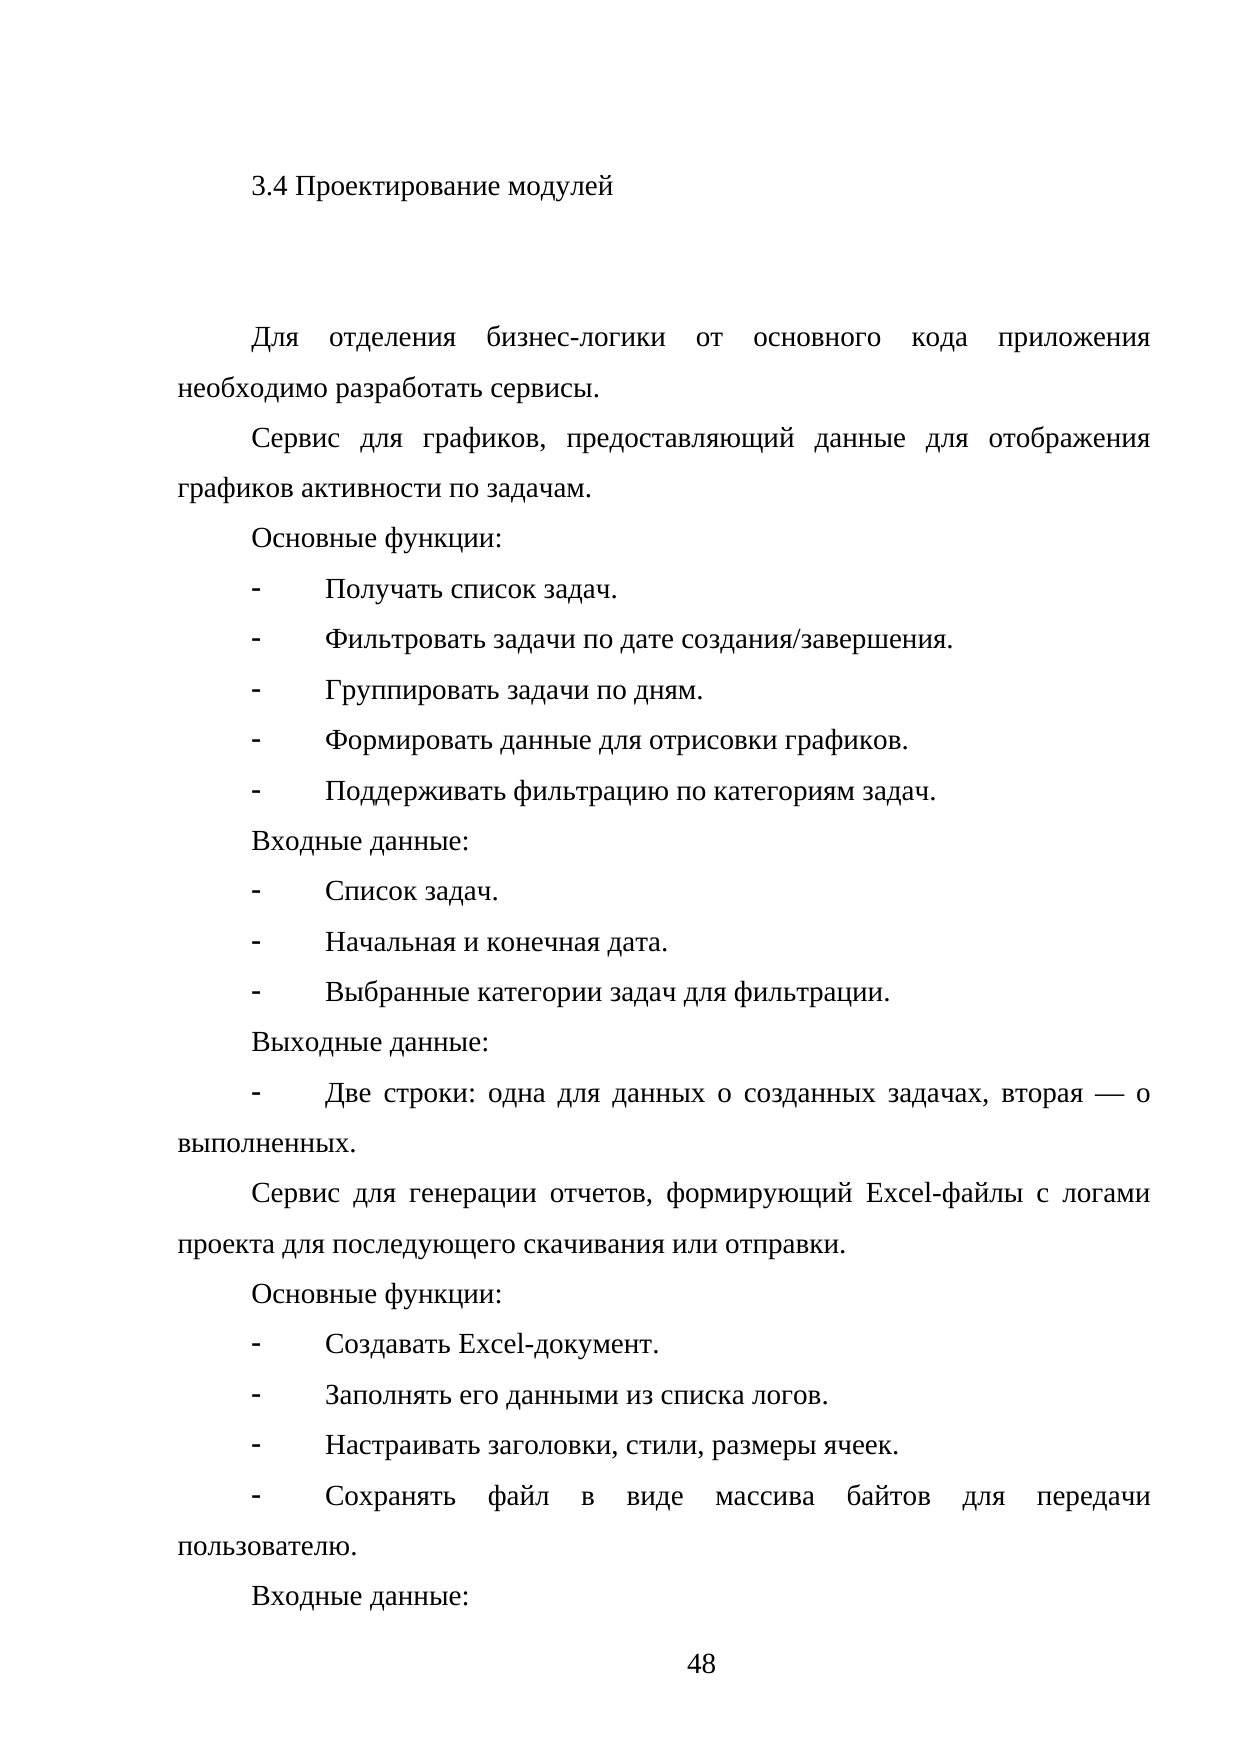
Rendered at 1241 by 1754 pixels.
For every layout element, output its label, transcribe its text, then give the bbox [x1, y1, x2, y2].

list Создавать Excel-документ. [177, 1327, 1152, 1360]
text Выходные данные: [177, 1024, 1152, 1058]
list Выбранные категории задач для фильтрации. [177, 974, 1152, 1008]
list Формировать данные для отрисовки графиков. [177, 722, 1152, 756]
list Сохранять файл в виде массива байтов для передачи пользователю. [177, 1478, 1152, 1562]
list Список задач. [177, 873, 1152, 907]
text Входные данные: [177, 823, 1152, 857]
text Основные функции: [177, 1276, 1152, 1310]
list Группировать задачи по дням. [177, 672, 1152, 705]
text 3.4 Проектирование модулей [177, 168, 1152, 202]
text Для отделения бизнес-логики от основного кода приложения необходимо разработать сервисы. [177, 319, 1152, 403]
list Две строки: одна для данных о созданных задачах, вторая — о выполненных. [177, 1075, 1152, 1159]
text Сервис для графиков, предоставляющий данные для отображения графиков активности по задачам. [177, 420, 1152, 504]
list Получать список задач. [177, 571, 1152, 604]
list Настраивать заголовки, стили, размеры ячеек. [177, 1427, 1152, 1461]
text Сервис для генерации отчетов, формирующий Excel-файлы с логами проекта для последующего скачивания или отправки. [177, 1176, 1152, 1259]
text Входные данные: [177, 1578, 1152, 1612]
list Поддерживать фильтрацию по категориям задач. [177, 773, 1152, 806]
list Фильтровать задачи по дате создания/завершения. [177, 621, 1152, 655]
list Заполнять его данными из списка логов. [177, 1377, 1152, 1411]
list Начальная и конечная дата. [177, 924, 1152, 957]
text Основные функции: [177, 521, 1152, 554]
